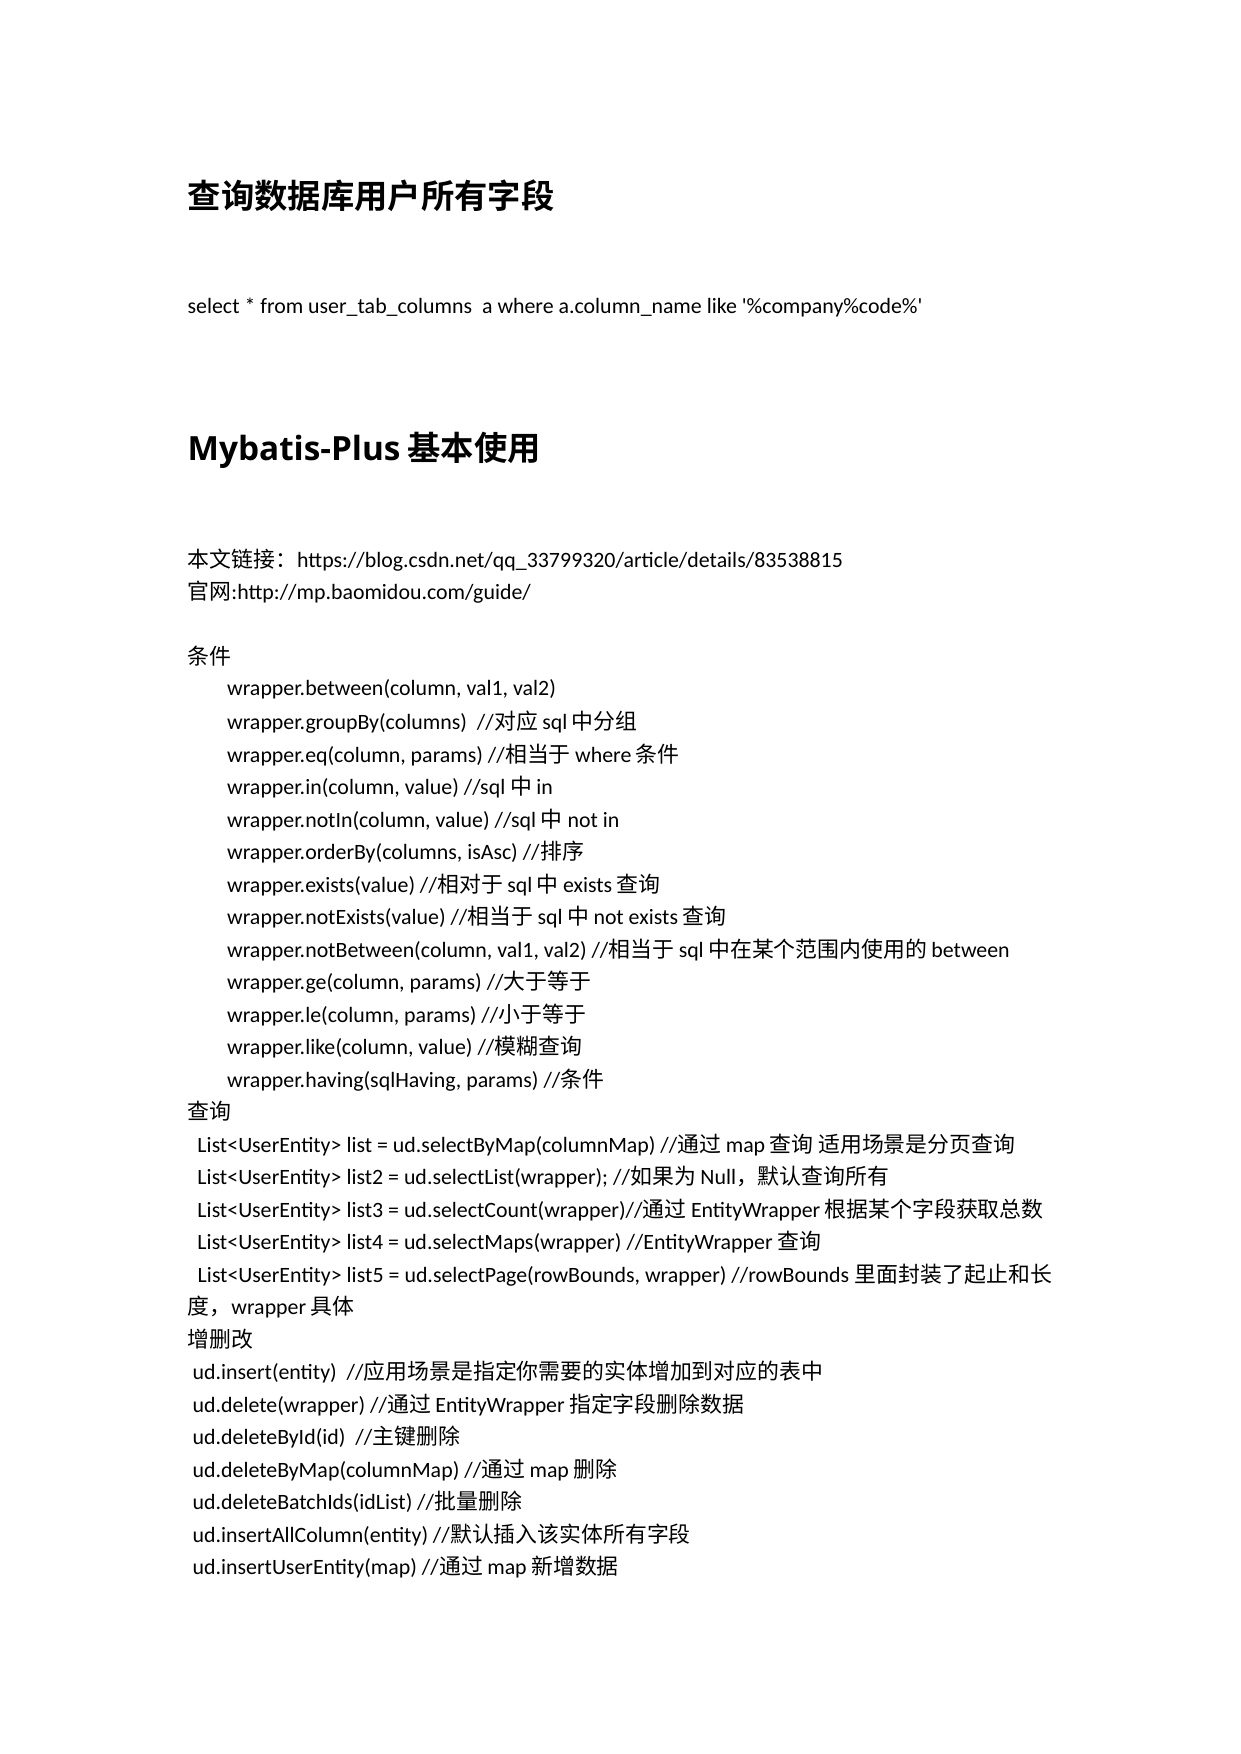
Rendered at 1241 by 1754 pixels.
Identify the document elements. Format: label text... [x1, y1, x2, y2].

text wrapper.notBetween(column, val1, val2) //相当于sql中在某个范围内使用的between [187, 931, 1053, 964]
text ud.insertAllColumn(entity) //默认插入该实体所有字段 [187, 1516, 1053, 1549]
text List<UserEntity> list3 = ud.selectCount(wrapper)//通过EntityWrapper根据某个字段获取总数 [187, 1191, 1053, 1224]
text wrapper.in(column, value) //sql中in [187, 769, 1053, 801]
text 本文链接：https://blog.csdn.net/qq_33799320/article/details/83538815 [187, 541, 1053, 574]
text 查询 [187, 1094, 1053, 1126]
text wrapper.le(column, params) //小于等于 [187, 996, 1053, 1029]
subtitle 查询数据库用户所有字段 [187, 162, 1053, 227]
text ud.deleteById(id) //主键删除 [187, 1419, 1053, 1451]
text ud.insert(entity) //应用场景是指定你需要的实体增加到对应的表中 [187, 1354, 1053, 1386]
text wrapper.notIn(column, value) //sql中 not in [187, 801, 1053, 834]
text wrapper.like(column, value) //模糊查询 [187, 1029, 1053, 1061]
text ud.deleteBatchIds(idList) //批量删除 [187, 1484, 1053, 1516]
text ud.insertUserEntity(map) //通过map新增数据 [187, 1549, 1053, 1581]
subtitle Mybatis-Plus基本使用 [187, 414, 1053, 479]
text 增删改 [187, 1321, 1053, 1354]
text wrapper.having(sqlHaving, params) //条件 [187, 1061, 1053, 1094]
text wrapper.eq(column, params) //相当于where条件 [187, 736, 1053, 769]
text wrapper.orderBy(columns, isAsc) //排序 [187, 834, 1053, 866]
text List<UserEntity> list2 = ud.selectList(wrapper); //如果为Null，默认查询所有 [187, 1159, 1053, 1191]
text 条件 [187, 639, 1053, 671]
text ud.deleteByMap(columnMap) //通过map删除 [187, 1451, 1053, 1484]
text wrapper.groupBy(columns) //对应sql中分组 [187, 704, 1053, 736]
text ud.delete(wrapper) //通过EntityWrapper指定字段删除数据 [187, 1386, 1053, 1419]
text 官网:http://mp.baomidou.com/guide/ [187, 574, 1053, 606]
text List<UserEntity> list = ud.selectByMap(columnMap) //通过map查询 适用场景是分页查询 [187, 1126, 1053, 1159]
text List<UserEntity> list4 = ud.selectMaps(wrapper) //EntityWrapper查询 [187, 1224, 1053, 1256]
text wrapper.ge(column, params) //大于等于 [187, 964, 1053, 996]
text wrapper.between(column, val1, val2) [187, 671, 1053, 704]
text wrapper.notExists(value) //相当于sql中not exists查询 [187, 899, 1053, 931]
text wrapper.exists(value) //相对于sql中exists查询 [187, 866, 1053, 899]
text select * from user_tab_columns a where a.column_name like '%company%code%' [187, 289, 1053, 322]
text List<UserEntity> list5 = ud.selectPage(rowBounds, wrapper) //rowBounds里面封装了起止和长度，wrapper具体 [187, 1256, 1053, 1321]
